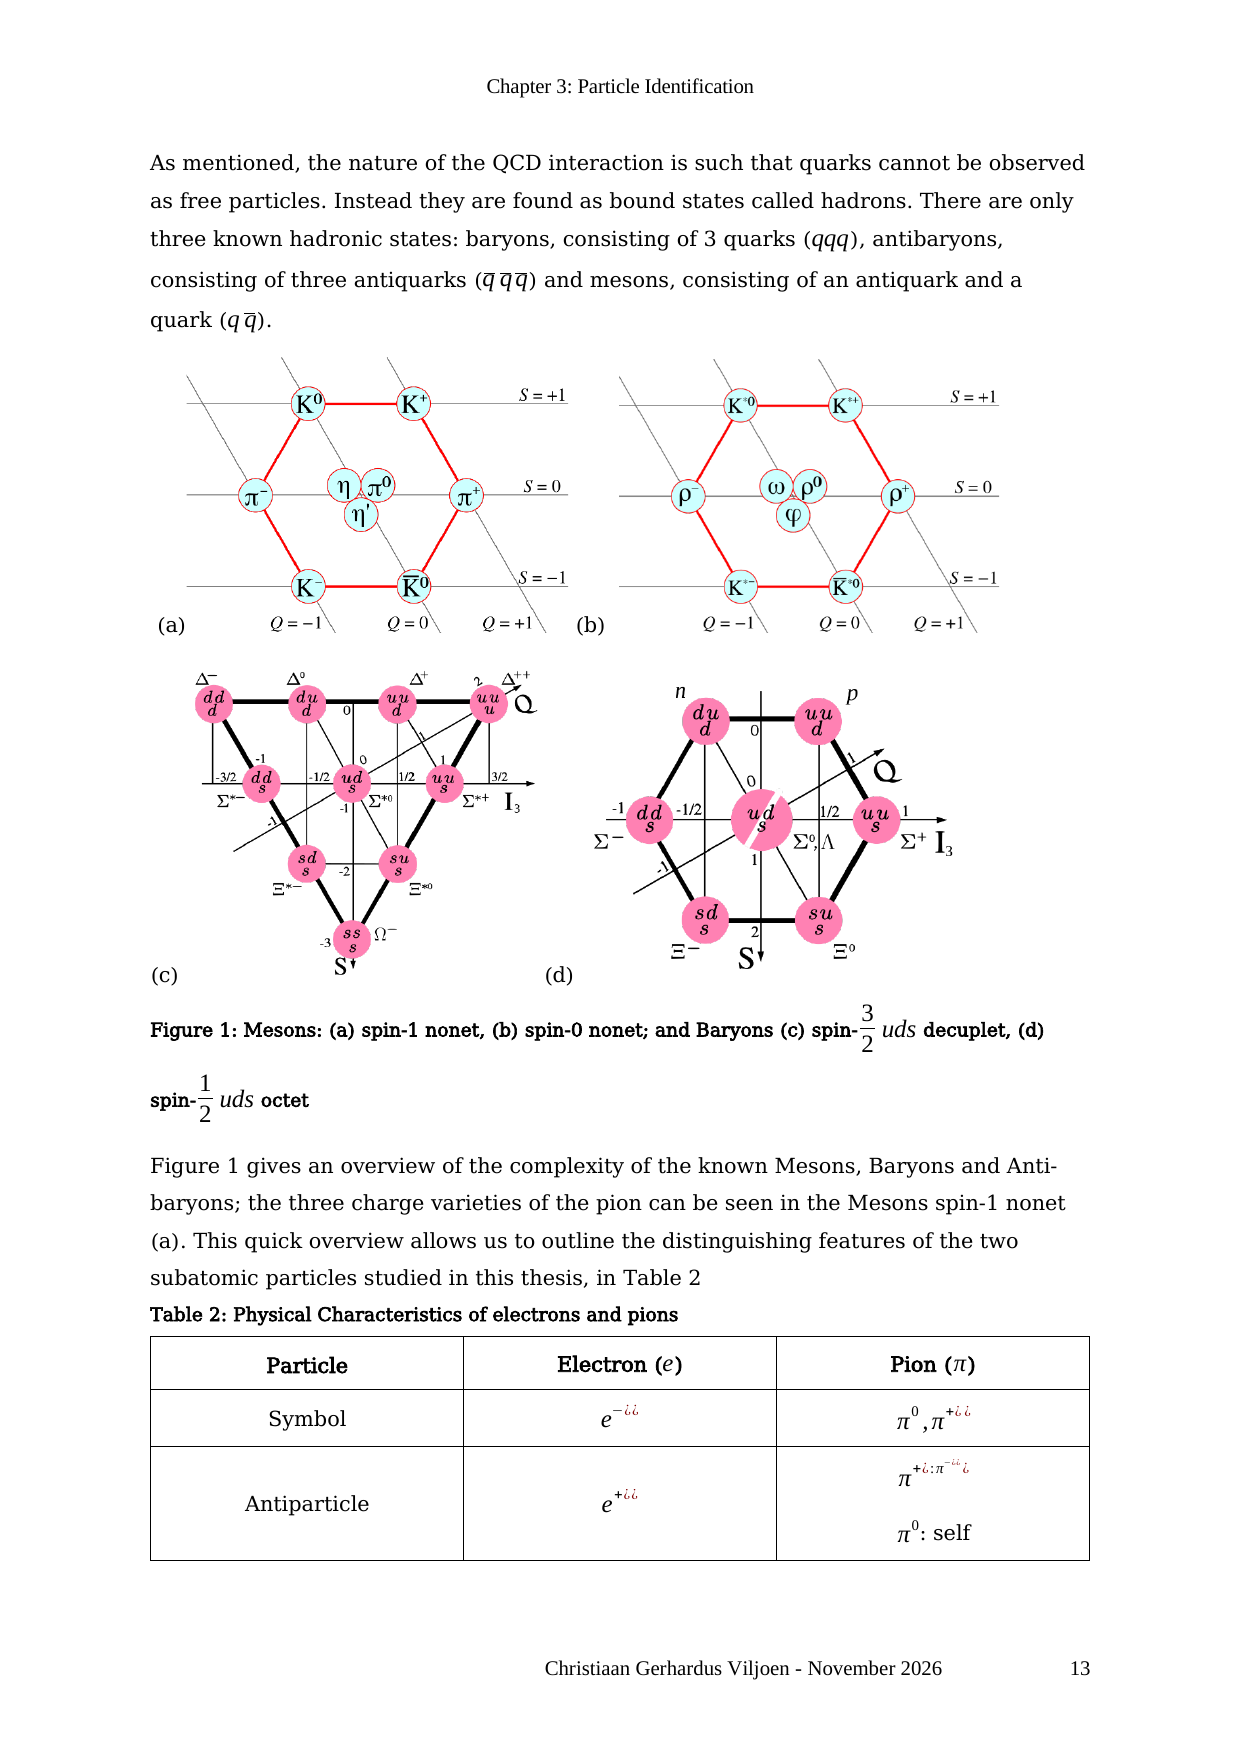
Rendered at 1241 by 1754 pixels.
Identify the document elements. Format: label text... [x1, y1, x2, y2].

table_cell [464, 1447, 776, 1559]
text Figure 1 gives an overview of the complexity of the known Mesons, Baryons and Anti-baryons; the three charge varieties of the pion can be seen in the Mesons spin-1 nonet (a). This quick overview allows us to outline the distinguishing features of the two subatomic particles studied in this thesis, in Table 2 [150, 1152, 1090, 1290]
table_cell Antiparticle [151, 1447, 463, 1559]
picture [581, 671, 963, 983]
table_header Pion () [777, 1337, 1089, 1389]
table_cell : self [777, 1447, 1089, 1559]
table_header Electron () [464, 1337, 776, 1389]
picture [619, 359, 1000, 633]
picture [186, 357, 569, 633]
table_cell Symbol [151, 1390, 463, 1446]
table_header Particle [151, 1337, 463, 1389]
table_cell [464, 1390, 776, 1446]
text As mentioned, the nature of the QCD interaction is such that quarks cannot be observed as free particles. Instead they are found as bound states called hadrons. There are only three known hadronic states: baryons, consisting of 3 quarks (), antibaryons, consisting of three antiquarks () and mesons, consisting of an antiquark and a quark (). [150, 150, 1090, 333]
picture [186, 662, 544, 983]
table_cell [777, 1390, 1089, 1446]
